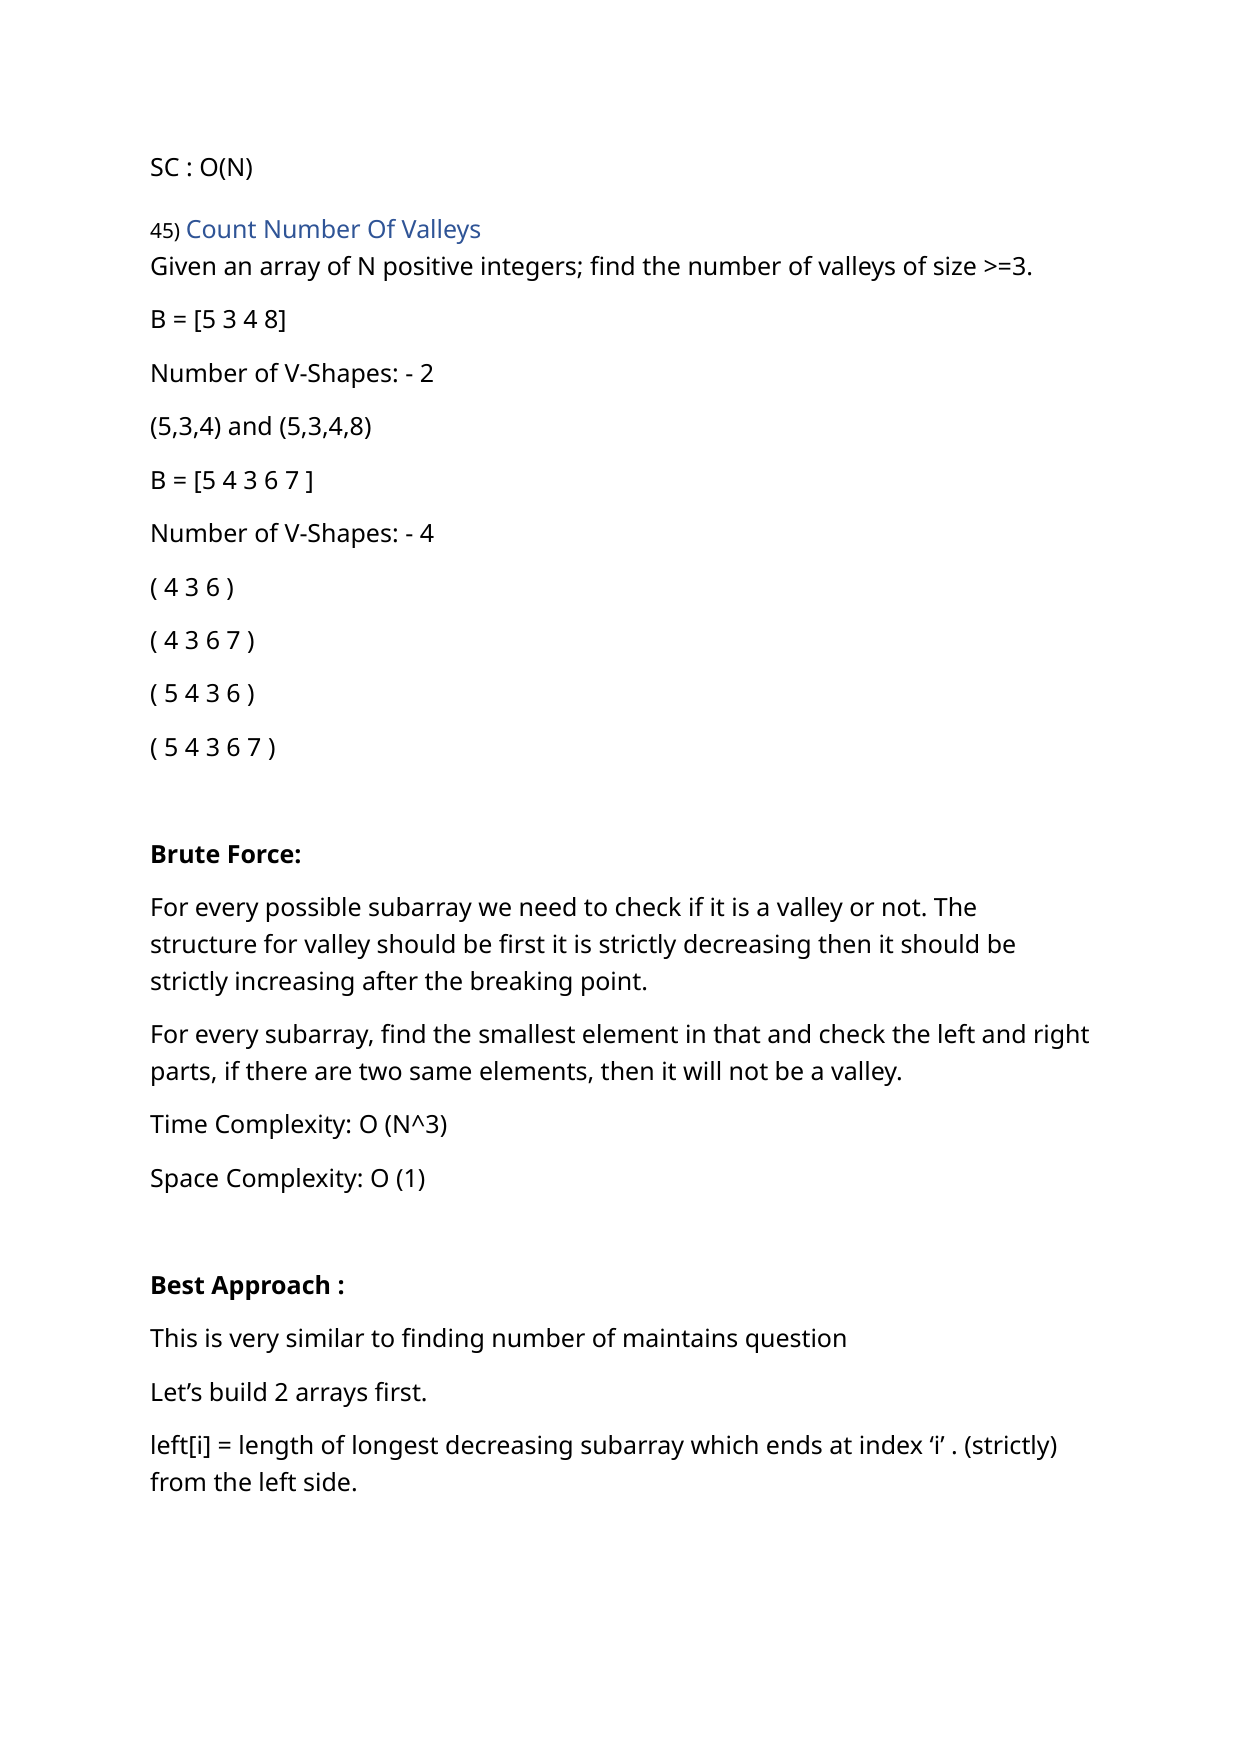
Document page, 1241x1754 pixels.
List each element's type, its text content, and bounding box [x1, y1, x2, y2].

text This is very similar to finding number of maintains question [150, 1321, 1090, 1355]
subtitle Count Number Of Valleys [150, 212, 1090, 246]
text Best Approach : [150, 1267, 1090, 1301]
text ( 4 3 6 ) [150, 569, 1090, 603]
text ( 5 4 3 6 ) [150, 676, 1090, 710]
text ( 4 3 6 7 ) [150, 623, 1090, 657]
text Let’s build 2 arrays first. [150, 1374, 1090, 1408]
text Given an array of N positive integers; find the number of valleys of size >=3. [150, 248, 1090, 283]
text For every subarray, find the smallest element in that and check the left and right parts, if there are two same elements, then it will not be a valley. [150, 1017, 1090, 1088]
text Brute Force: [150, 836, 1090, 870]
text SC : O(N) [150, 150, 1090, 184]
text (5,3,4) and (5,3,4,8) [150, 409, 1090, 443]
text ( 5 4 3 6 7 ) [150, 729, 1090, 763]
text Time Complexity: O (N^3) [150, 1107, 1090, 1141]
text B = [5 4 3 6 7 ] [150, 462, 1090, 496]
text B = [5 3 4 8] [150, 302, 1090, 336]
text For every possible subarray we need to check if it is a valley or not. The structure for valley should be first it is strictly decreasing then it should be strictly increasing after the breaking point. [150, 890, 1090, 997]
text left[i] = length of longest decreasing subarray which ends at index ‘i’ . (strictly) from the left side. [150, 1428, 1090, 1498]
text Space Complexity: O (1) [150, 1160, 1090, 1194]
text Number of V-Shapes: - 2 [150, 355, 1090, 389]
text Number of V-Shapes: - 4 [150, 516, 1090, 550]
